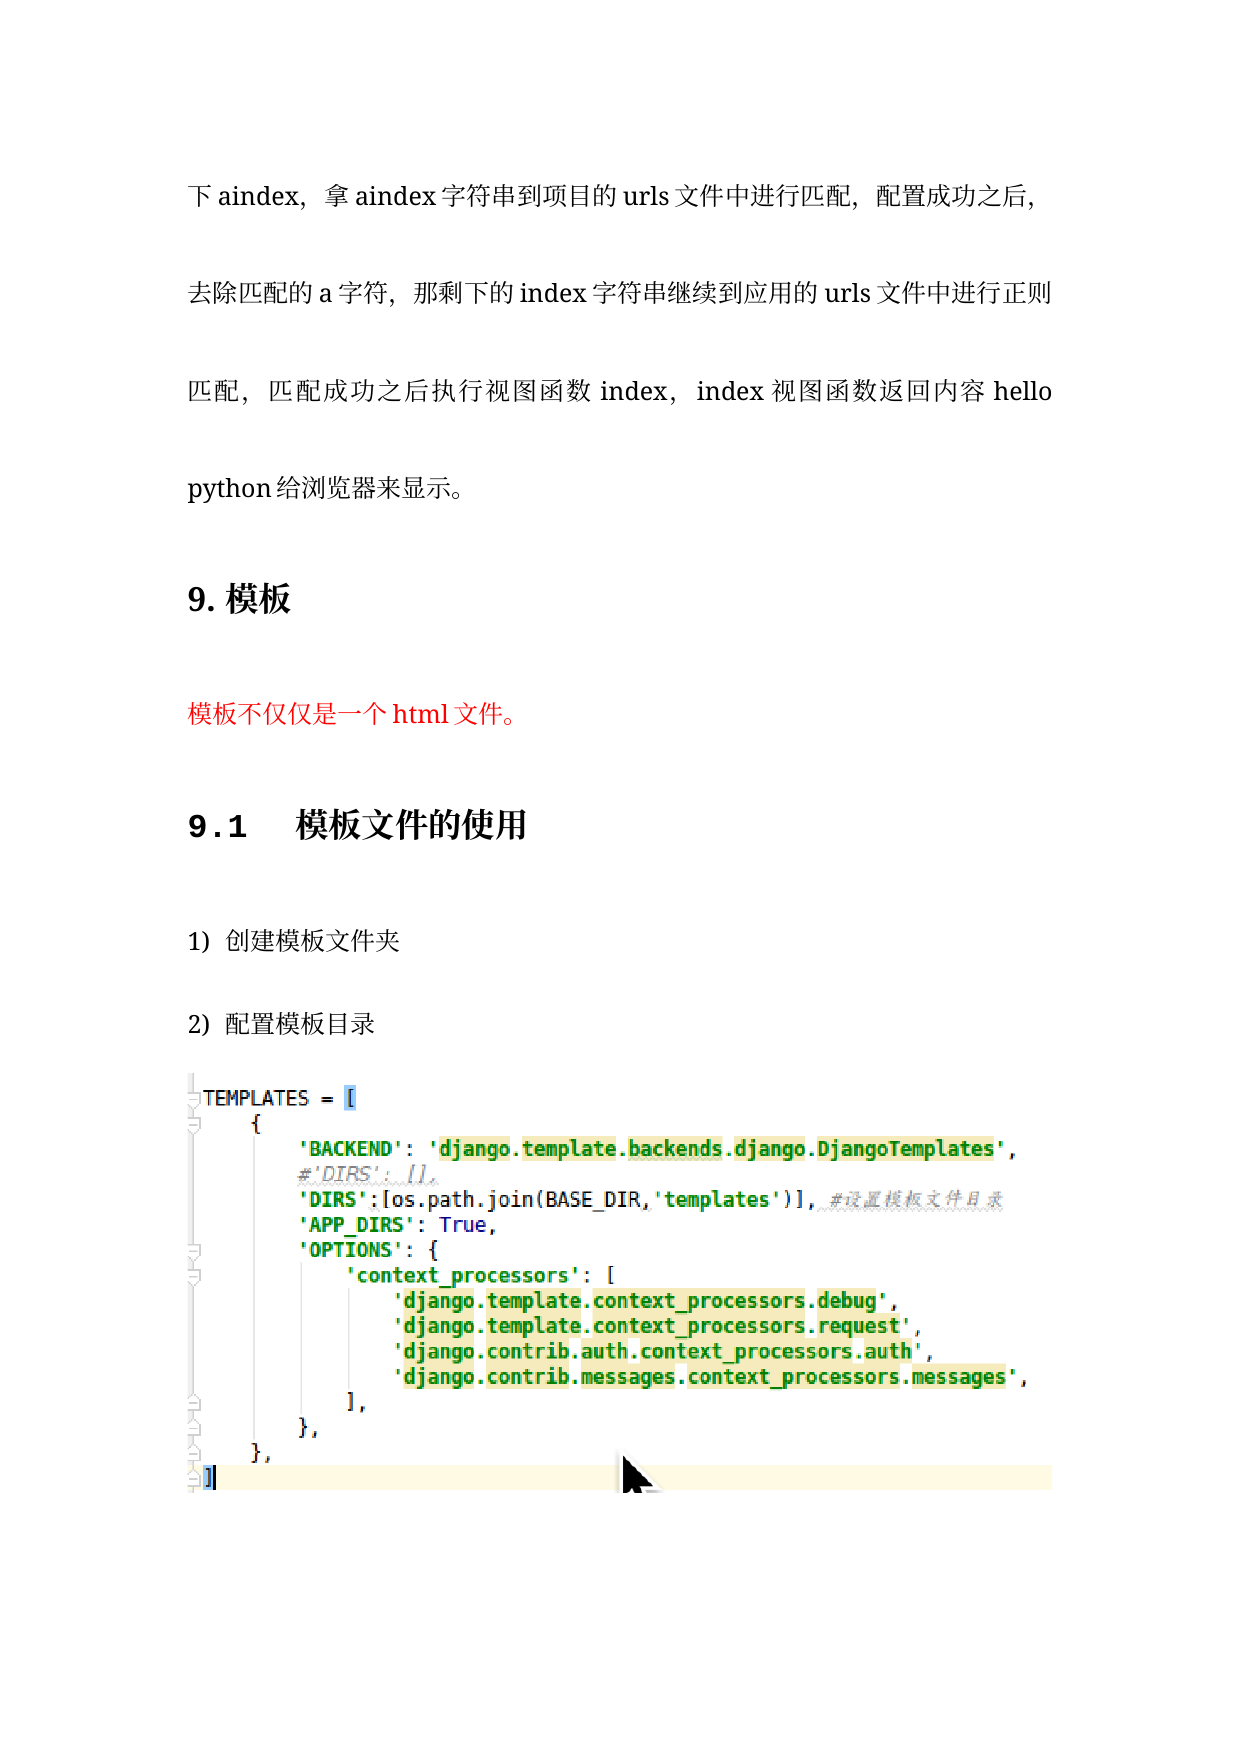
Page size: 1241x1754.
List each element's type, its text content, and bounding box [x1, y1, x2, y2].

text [187, 162, 1053, 519]
list 创建模板文件夹 [187, 907, 1053, 972]
text 模板不仅仅是一个html文件。 [187, 681, 1053, 746]
list 配置模板目录 [187, 990, 1053, 1055]
subtitle 模板 [187, 564, 1053, 629]
picture [187, 1073, 1053, 1493]
subtitle 模板文件的使用 [187, 791, 1053, 856]
